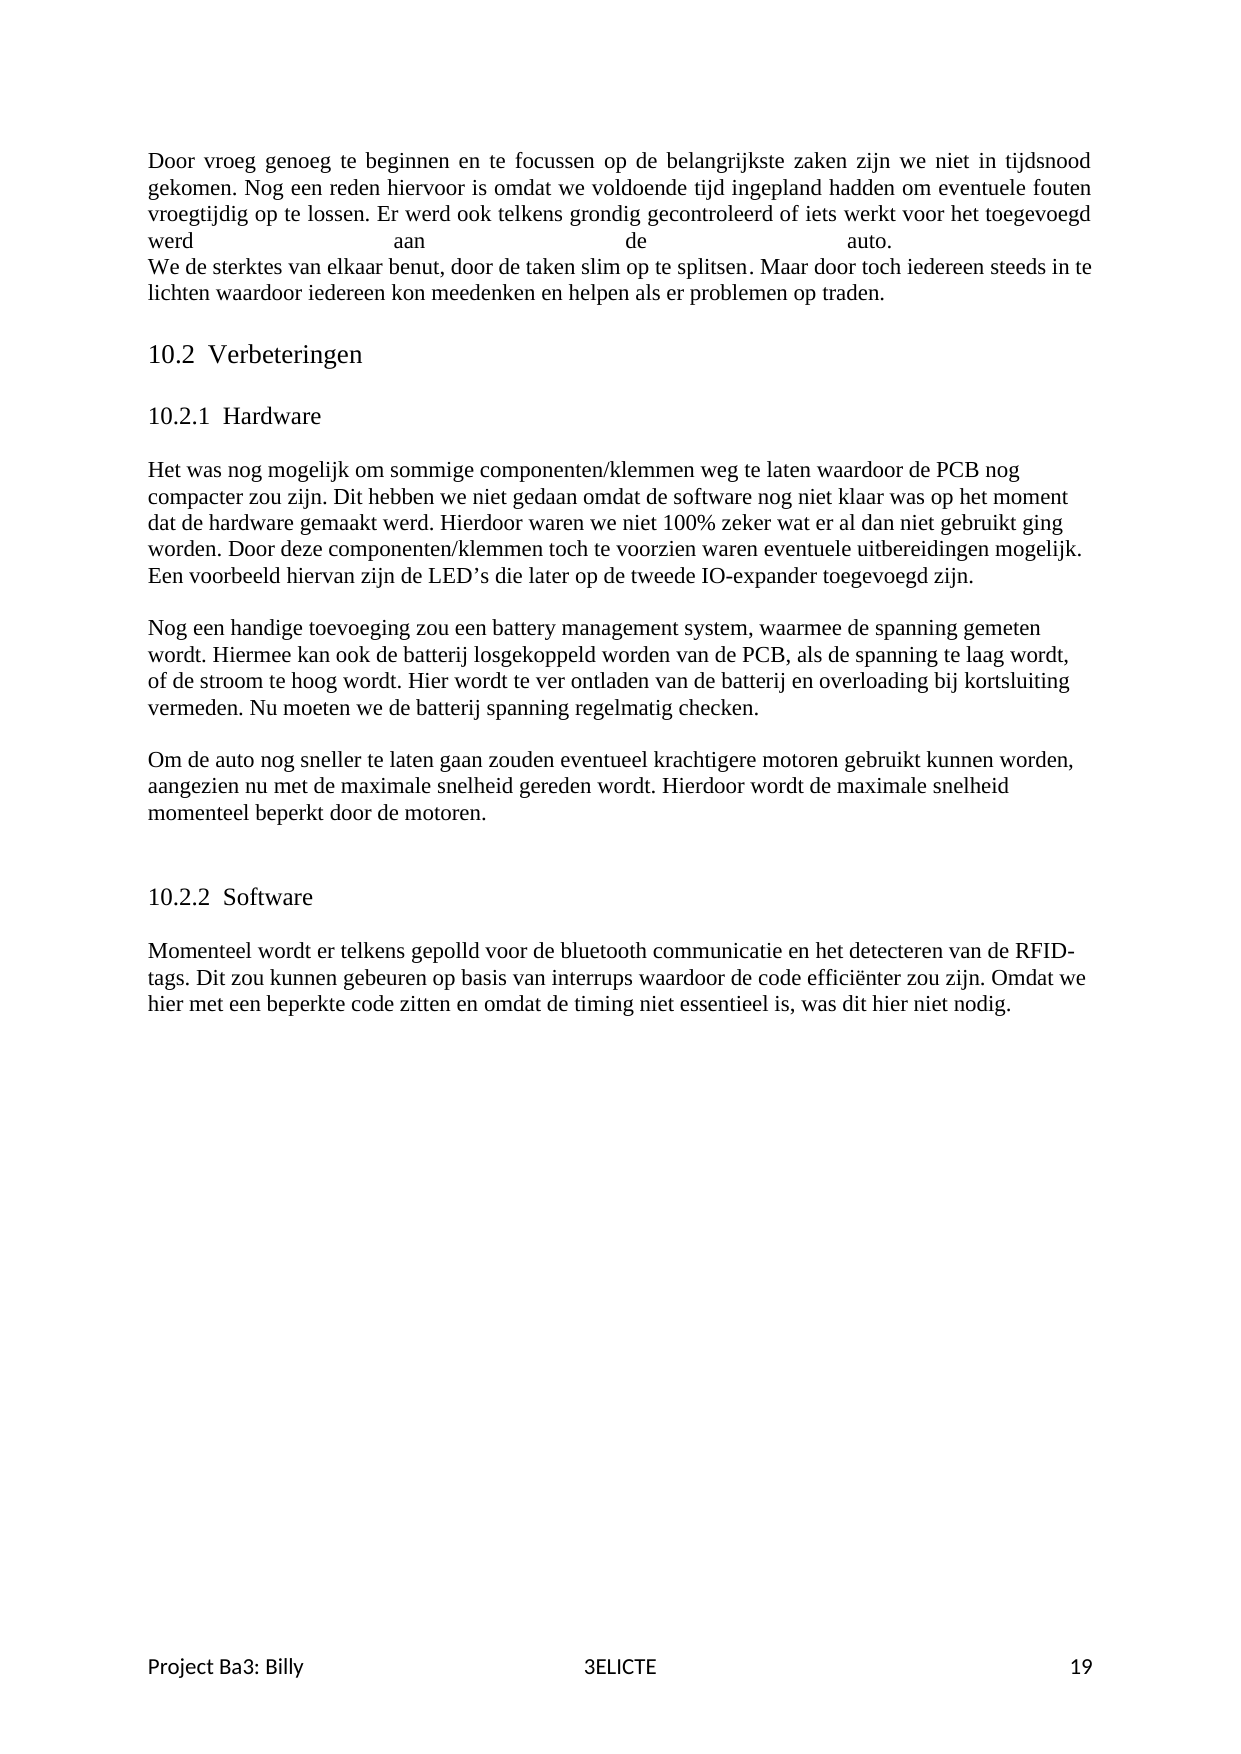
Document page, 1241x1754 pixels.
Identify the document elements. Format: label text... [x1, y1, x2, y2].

text Door vroeg genoeg te beginnen en te focussen op de belangrijkste zaken zijn we niet in tijdsnood gekomen. Nog een reden hiervoor is omdat we voldoende tijd ingepland hadden om eventuele fouten vroegtijdig op te lossen. Er werd ook telkens grondig gecontroleerd of iets werkt voor het toegevoegd werd aan de auto. We de sterktes van elkaar benut, door de taken slim op te splitsen. Maar door toch iedereen steeds in te lichten waardoor iedereen kon meedenken en helpen als er problemen op traden. [148, 148, 1093, 306]
text Het was nog mogelijk om sommige componenten/klemmen weg te laten waardoor de PCB nog compacter zou zijn. Dit hebben we niet gedaan omdat de software nog niet klaar was op het moment dat de hardware gemaakt werd. Hierdoor waren we niet 100% zeker wat er al dan niet gebruikt ging worden. Door deze componenten/klemmen toch te voorzien waren eventuele uitbereidingen mogelijk. Een voorbeeld hiervan zijn de LED’s die later op de tweede IO-expander toegevoegd zijn. [148, 456, 1093, 588]
text Nog een handige toevoeging zou een battery management system, waarmee de spanning gemeten wordt. Hiermee kan ook de batterij losgekoppeld worden van de PCB, als de spanning te laag wordt, of de stroom te hoog wordt. Hier wordt te ver ontladen van de batterij en overloading bij kortsluiting vermeden. Nu moeten we de batterij spanning regelmatig checken. [148, 614, 1093, 720]
subtitle Software [148, 882, 1093, 911]
text Om de auto nog sneller te laten gaan zouden eventueel krachtigere motoren gebruikt kunnen worden, aangezien nu met de maximale snelheid gereden wordt. Hierdoor wordt de maximale snelheid momenteel beperkt door de motoren. [148, 746, 1093, 825]
subtitle Verbeteringen [148, 338, 1093, 369]
subtitle Hardware [148, 401, 1093, 430]
text Momenteel wordt er telkens gepolld voor de bluetooth communicatie en het detecteren van de RFID-tags. Dit zou kunnen gebeuren op basis van interrups waardoor de code efficiënter zou zijn. Omdat we hier met een beperkte code zitten en omdat de timing niet essentieel is, was dit hier niet nodig. [148, 937, 1093, 1016]
